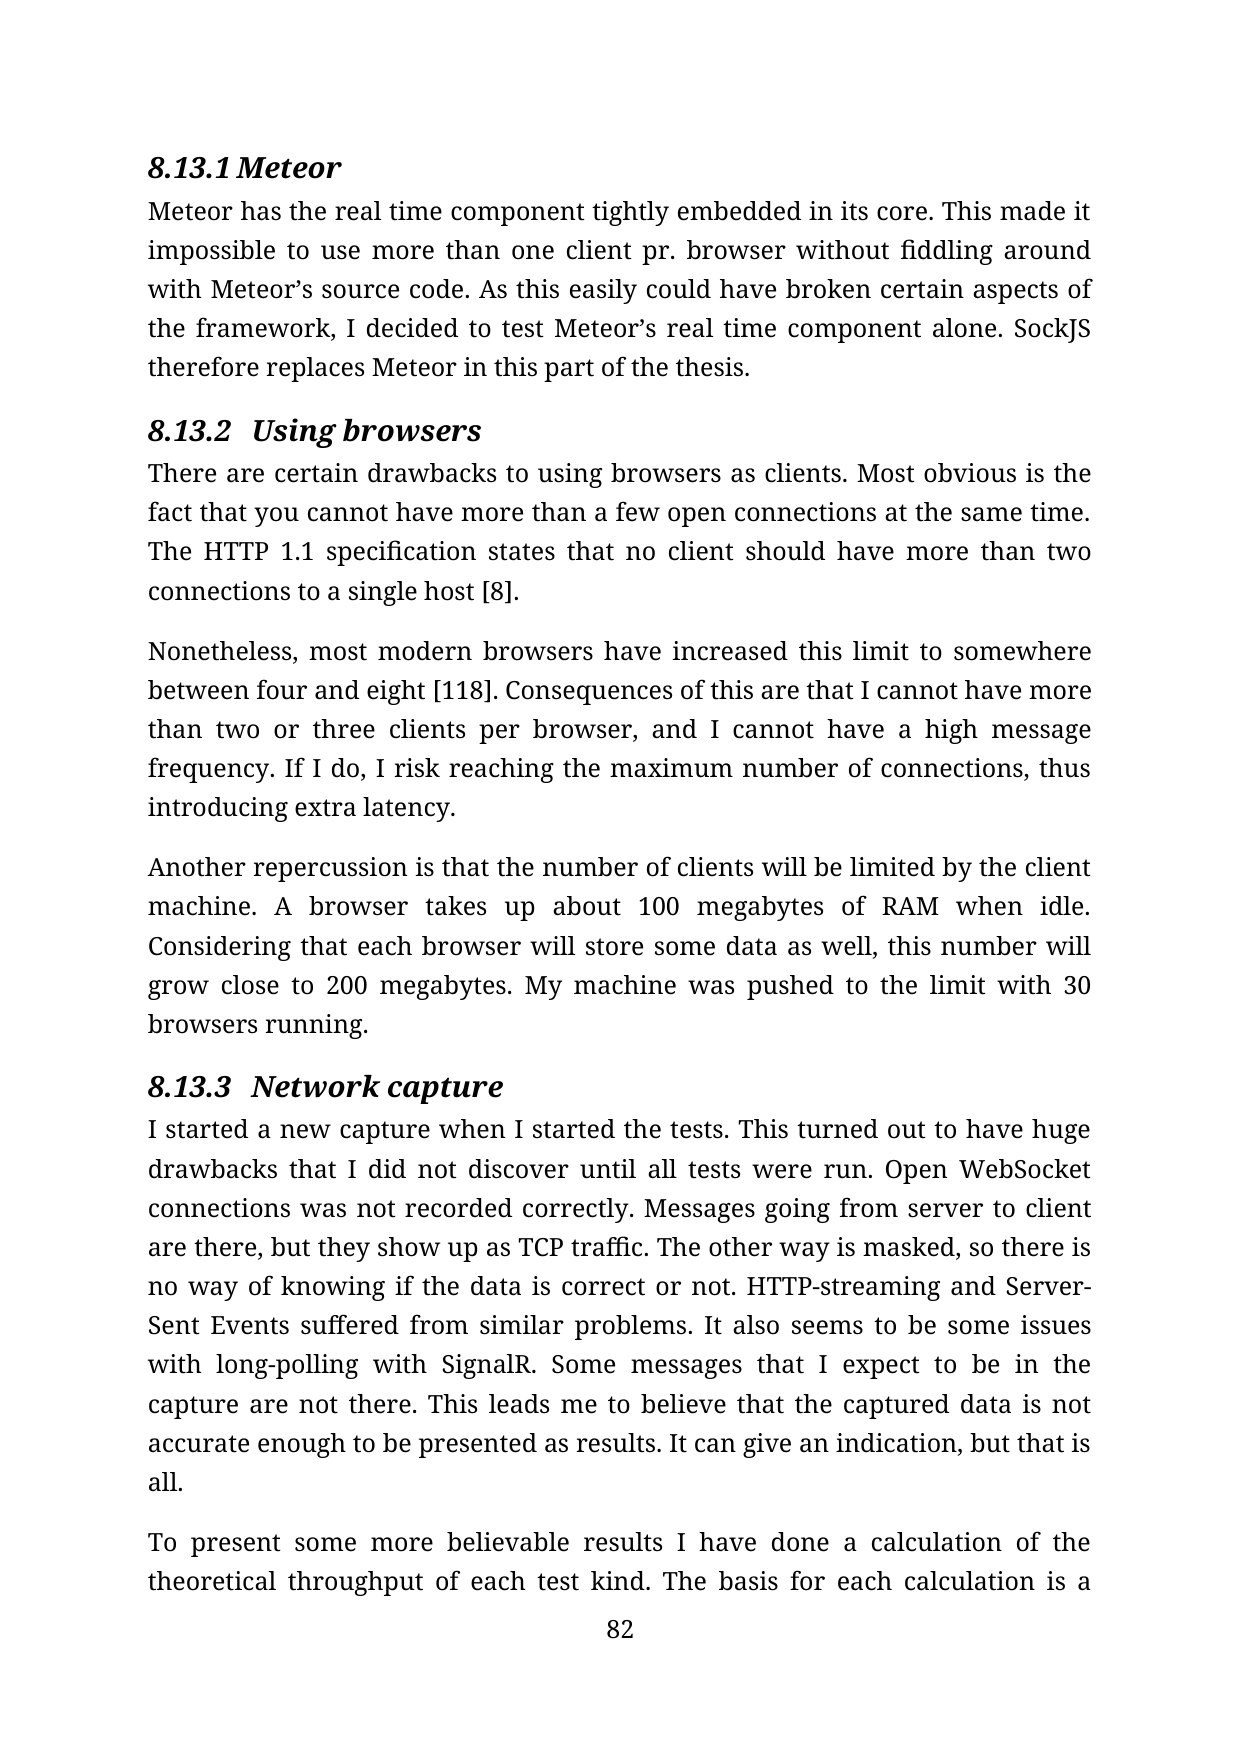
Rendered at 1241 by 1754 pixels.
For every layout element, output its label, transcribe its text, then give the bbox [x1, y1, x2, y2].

subtitle Network capture [148, 1066, 1092, 1106]
text Nonetheless, most modern browsers have increased this limit to somewhere between four and eight [118]. Consequences of this are that I cannot have more than two or three clients per browser, and I cannot have a high message frequency. If I do, I risk reaching the maximum number of connections, thus introducing extra latency. [148, 633, 1092, 824]
text Meteor has the real time component tightly embedded in its core. This made it impossible to use more than one client pr. browser without fiddling around with Meteor’s source code. As this easily could have broken certain aspects of the framework, I decided to test Meteor’s real time component alone. SockJS therefore replaces Meteor in this part of the thesis. [148, 193, 1092, 384]
text I started a new capture when I started the tests. This turned out to have huge drawbacks that I did not discover until all tests were run. Open WebSocket connections was not recorded correctly. Messages going from server to client are there, but they show up as TCP traffic. The other way is masked, so there is no way of knowing if the data is correct or not. HTTP-streaming and Server-Sent Events suffered from similar problems. It also seems to be some issues with long-polling with SignalR. Some messages that I expect to be in the capture are not there. This leads me to believe that the captured data is not accurate enough to be presented as results. It can give an indication, but that is all. [148, 1112, 1092, 1499]
text There are certain drawbacks to using browsers as clients. Most obvious is the fact that you cannot have more than a few open connections at the same time. The HTTP 1.1 specification states that no client should have more than two connections to a single host [8]. [148, 456, 1092, 607]
text Another repercussion is that the number of clients will be limited by the client machine. A browser takes up about 100 megabytes of RAM when idle. Considering that each browser will store some data as well, this number will grow close to 200 megabytes. My machine was pushed to the limit with 30 browsers running. [148, 850, 1092, 1041]
subtitle Meteor [148, 148, 1092, 187]
subtitle Using browsers [148, 410, 1092, 450]
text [148, 1524, 1092, 1598]
